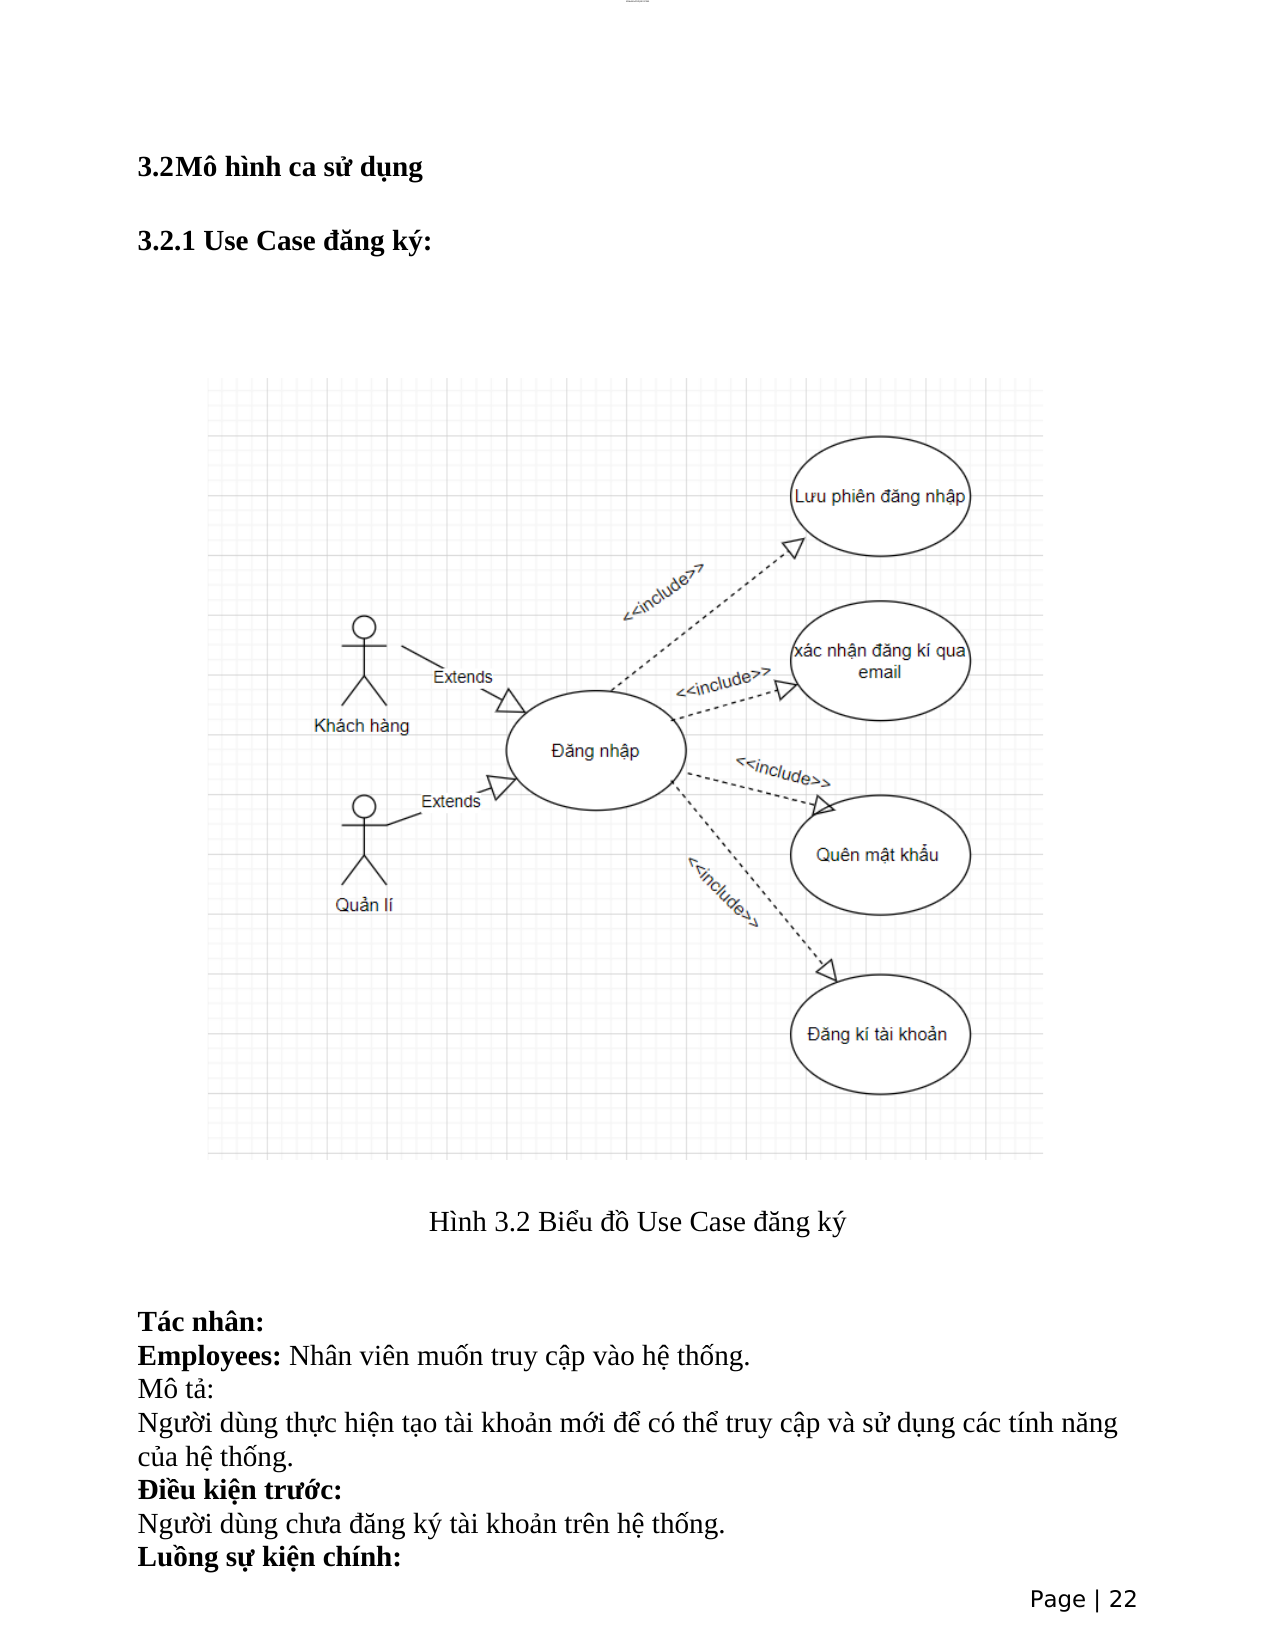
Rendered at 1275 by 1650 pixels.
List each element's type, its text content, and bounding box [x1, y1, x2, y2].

text Tác nhân: [137, 1304, 1137, 1338]
subtitle Mô hình ca sử dụng [137, 149, 1137, 182]
text Luồng sự kiện chính: [137, 1539, 1137, 1573]
text Hình 3.2 Biểu đồ Use Case đăng ký [237, 1160, 1038, 1237]
text Mô tả: Người dùng thực hiện tạo tài khoản mới để có thể truy cập và sử dụng các tính năng của hệ thống. [137, 1372, 1137, 1472]
subtitle 3.2.1 Use Case đăng ký: [137, 223, 1137, 256]
picture [207, 378, 1044, 1160]
text Người dùng chưa đăng ký tài khoản trên hệ thống. [137, 1506, 1137, 1539]
text Employees: Nhân viên muốn truy cập vào hệ thống. [137, 1338, 1137, 1372]
text Điều kiện trước: [137, 1472, 1137, 1506]
